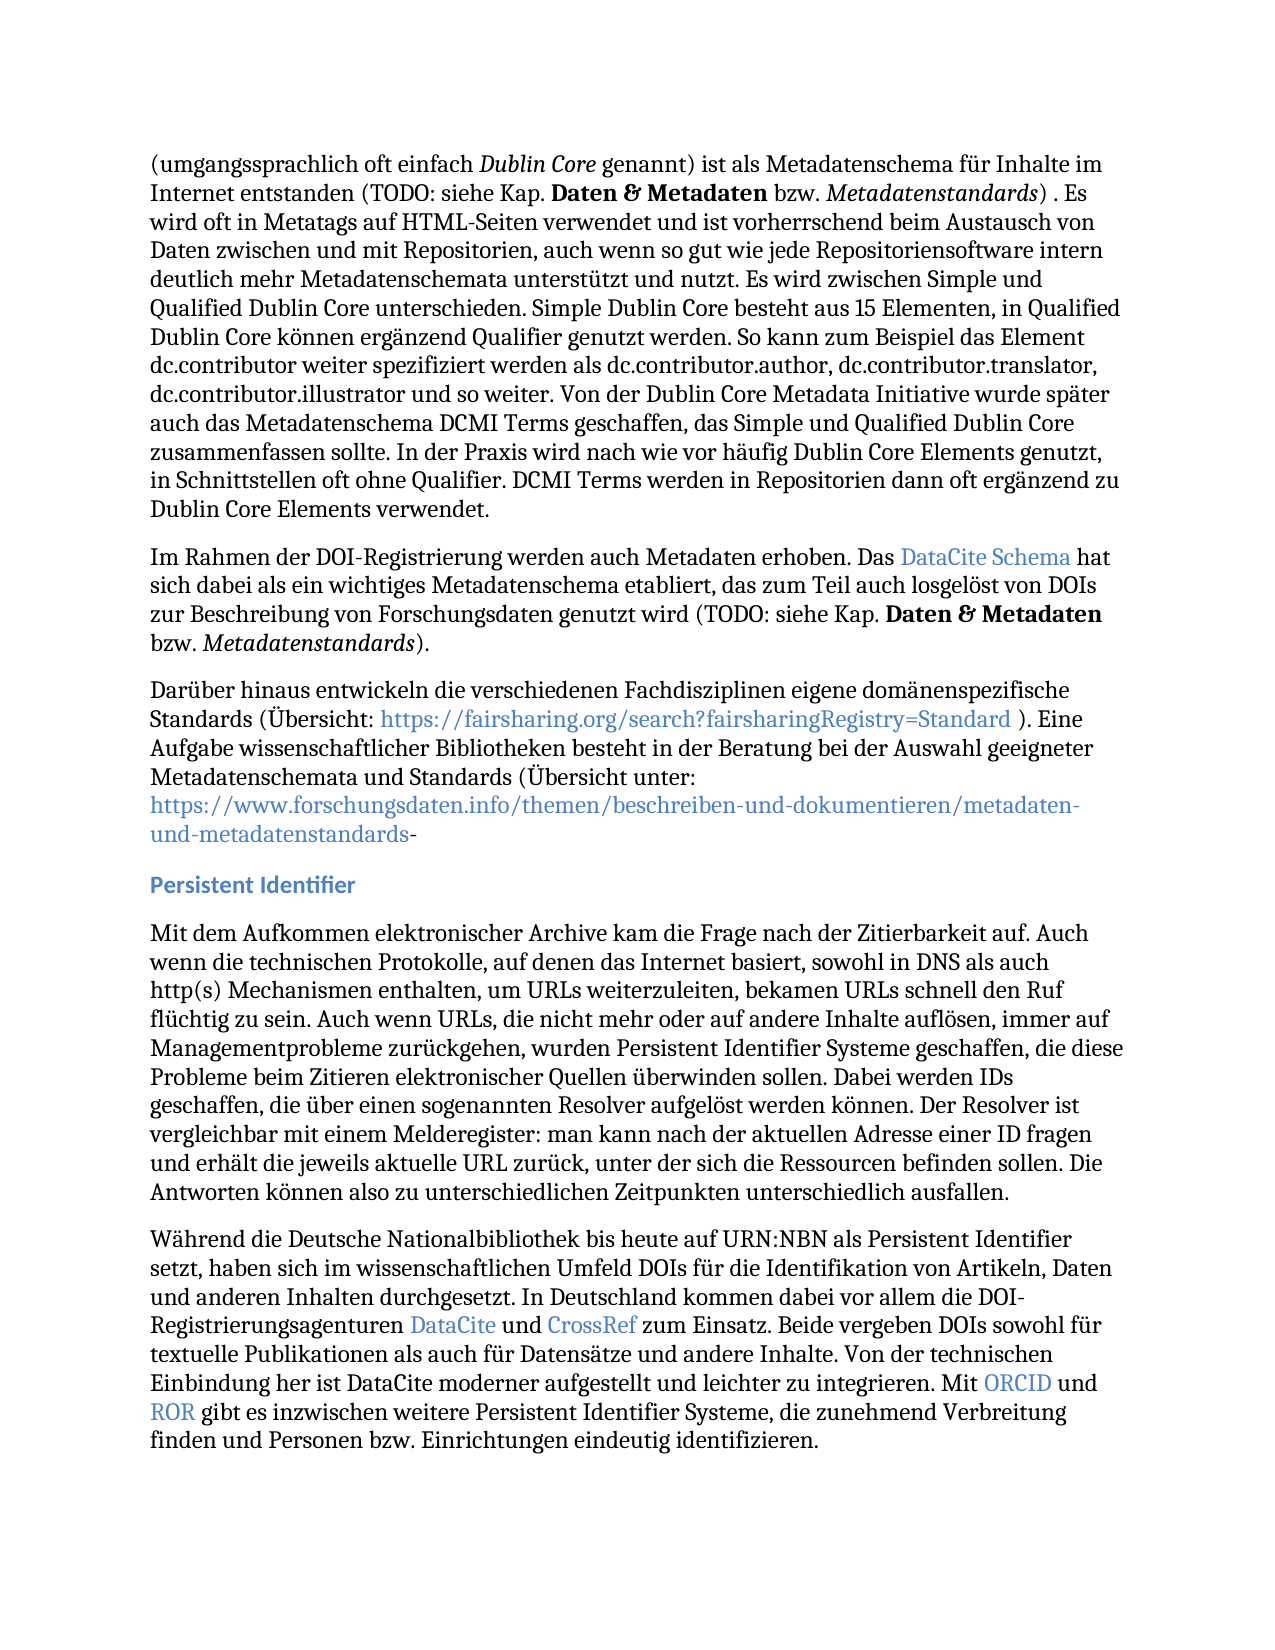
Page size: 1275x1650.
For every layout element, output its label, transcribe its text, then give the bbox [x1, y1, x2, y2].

text Darüber hinaus entwickeln die verschiedenen Fachdisziplinen eigene domänenspezifische Standards (Übersicht: https://fairsharing.org/search?fairsharingRegistry=Standard ). Eine Aufgabe wissenschaftlicher Bibliotheken besteht in der Beratung bei der Auswahl geeigneter Metadatenschemata und Standards (Übersicht unter: https://www.forschungsdaten.info/themen/beschreiben-und-dokumentieren/metadaten-und-metadatenstandards- [150, 676, 1125, 849]
text Mit dem Aufkommen elektronischer Archive kam die Frage nach der Zitierbarkeit auf. Auch wenn die technischen Protokolle, auf denen das Internet basiert, sowohl in DNS als auch http(s) Mechanismen enthalten, um URLs weiterzuleiten, bekamen URLs schnell den Ruf flüchtig zu sein. Auch wenn URLs, die nicht mehr oder auf andere Inhalte auflösen, immer auf Managementprobleme zurückgehen, wurden Persistent Identifier Systeme geschaffen, die diese Probleme beim Zitieren elektronischer Quellen überwinden sollen. Dabei werden IDs geschaffen, die über einen sogenannten Resolver aufgelöst werden können. Der Resolver ist vergleichbar mit einem Melderegister: man kann nach der aktuellen Adresse einer ID fragen und erhält die jeweils aktuelle URL zurück, unter der sich die Ressourcen befinden sollen. Die Antworten können also zu unterschiedlichen Zeitpunkten unterschiedlich ausfallen. [150, 919, 1125, 1206]
text Im Rahmen der DOI-Registrierung werden auch Metadaten erhoben. Das DataCite Schema hat sich dabei als ein wichtiges Metadatenschema etabliert, das zum Teil auch losgelöst von DOIs zur Beschreibung von Forschungsdaten genutzt wird (TODO: siehe Kap. Daten & Metadaten bzw. Metadatenstandards). [150, 542, 1125, 657]
text Während die Deutsche Nationalbibliothek bis heute auf URN:NBN als Persistent Identifier setzt, haben sich im wissenschaftlichen Umfeld DOIs für die Identifikation von Artikeln, Daten und anderen Inhalten durchgesetzt. In Deutschland kommen dabei vor allem die DOI-Registrierungsagenturen DataCite und CrossRef zum Einsatz. Beide vergeben DOIs sowohl für textuelle Publikationen als auch für Datensätze und andere Inhalte. Von der technischen Einbindung her ist DataCite moderner aufgestellt und leichter zu integrieren. Mit ORCID und ROR gibt es inzwischen weitere Persistent Identifier Systeme, die zunehmend Verbreitung finden und Personen bzw. Einrichtungen eindeutig identifizieren. [150, 1225, 1125, 1455]
subtitle Persistent Identifier [150, 869, 1125, 900]
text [150, 150, 1125, 524]
